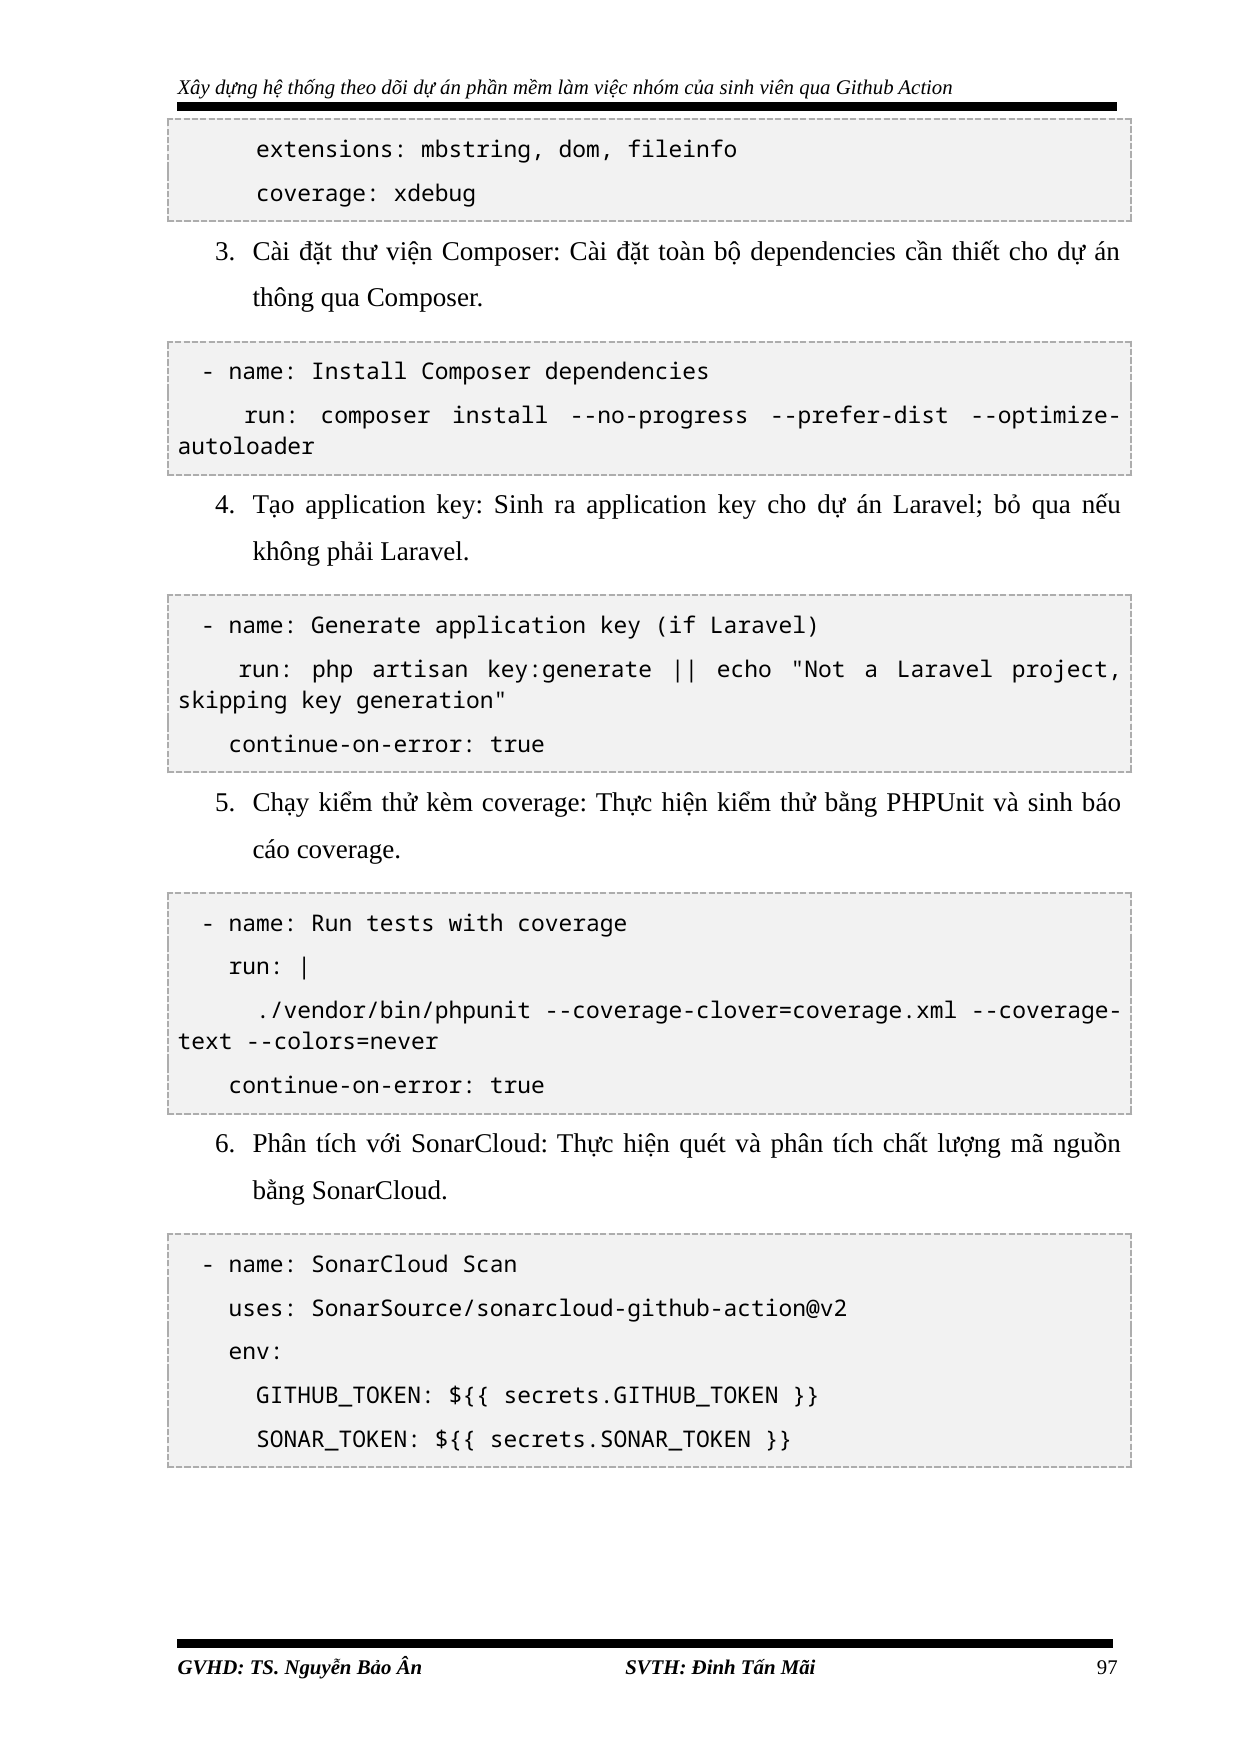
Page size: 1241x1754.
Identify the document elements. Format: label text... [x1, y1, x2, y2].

text env: [167, 1321, 1132, 1364]
text extensions: mbstring, dom, fileinfo [167, 118, 1132, 162]
text uses: SonarSource/sonarcloud-github-action@v2 [167, 1277, 1132, 1321]
text - name: Generate application key (if Laravel) [167, 594, 1132, 638]
text ./vendor/bin/phpunit --coverage-clover=coverage.xml --coverage-text --colors=never [167, 979, 1132, 1054]
text SONAR_TOKEN: ${{ secrets.SONAR_TOKEN }} [167, 1408, 1132, 1468]
text continue-on-error: true [167, 713, 1132, 773]
list Tạo application key: Sinh ra application key cho dự án Laravel; bỏ qua nếu không phải Laravel. [215, 488, 1122, 566]
text GITHUB_TOKEN: ${{ secrets.GITHUB_TOKEN }} [167, 1364, 1132, 1408]
text - name: SonarCloud Scan [167, 1233, 1132, 1277]
list Cài đặt thư viện Composer: Cài đặt toàn bộ dependencies cần thiết cho dự án thông qua Composer. [215, 235, 1122, 313]
text run: | [167, 936, 1132, 979]
list Phân tích với SonarCloud: Thực hiện quét và phân tích chất lượng mã nguồn bằng SonarCloud. [215, 1127, 1122, 1205]
text - name: Install Composer dependencies [167, 341, 1132, 384]
text run: php artisan key:generate || echo "Not a Laravel project, skipping key generation" [167, 638, 1132, 713]
text run: composer install --no-progress --prefer-dist --optimize-autoloader [167, 384, 1132, 476]
text coverage: xdebug [167, 162, 1132, 222]
list Chạy kiểm thử kèm coverage: Thực hiện kiểm thử bằng PHPUnit và sinh báo cáo coverage. [215, 786, 1122, 864]
text - name: Run tests with coverage [167, 892, 1132, 936]
text continue-on-error: true [167, 1054, 1132, 1115]
